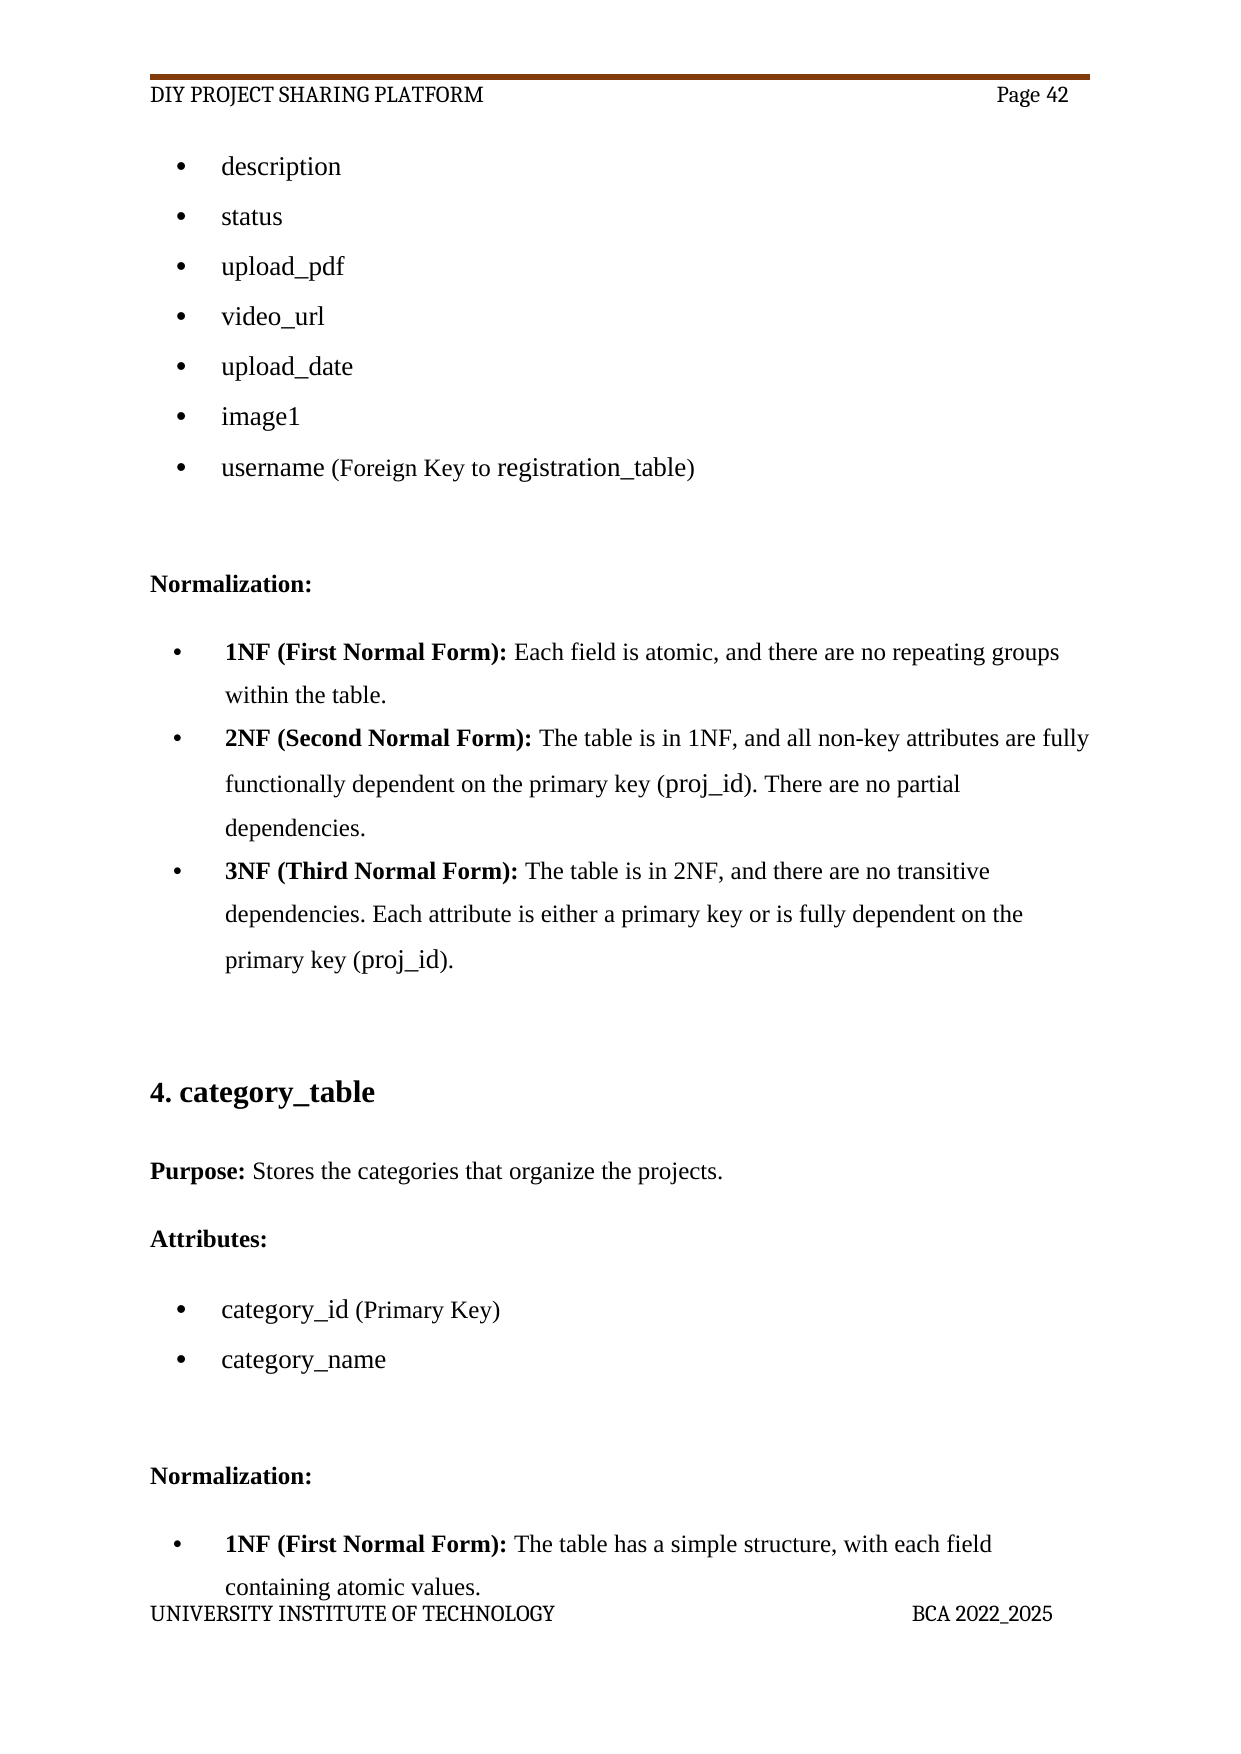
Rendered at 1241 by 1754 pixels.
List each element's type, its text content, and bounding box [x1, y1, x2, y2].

list 1NF (First Normal Form): The table has a simple structure, with each field containing atomic values. [173, 1529, 1090, 1601]
text Normalization: [150, 569, 1090, 598]
list 3NF (Third Normal Form): The table is in 2NF, and there are no transitive dependencies. Each attribute is either a primary key or is fully dependent on the primary key (proj_id). [173, 856, 1090, 975]
list video_url [173, 300, 1090, 334]
list category_id (Primary Key) [173, 1293, 1090, 1326]
text Purpose: Stores the categories that organize the projects. [150, 1156, 1090, 1185]
text Attributes: [150, 1224, 1090, 1253]
list image1 [173, 401, 1090, 434]
list 2NF (Second Normal Form): The table is in 1NF, and all non-key attributes are fully functionally dependent on the primary key (proj_id). There are no partial dependencies. [173, 723, 1090, 842]
list category_name [173, 1343, 1090, 1376]
text 4. category_table [150, 1073, 1090, 1109]
text Normalization: [150, 1461, 1090, 1490]
list upload_pdf [173, 250, 1090, 284]
list 1NF (First Normal Form): Each field is atomic, and there are no repeating groups within the table. [173, 637, 1090, 709]
list username (Foreign Key to registration_table) [173, 451, 1090, 484]
list description [173, 150, 1090, 183]
list status [173, 200, 1090, 233]
list upload_date [173, 350, 1090, 384]
